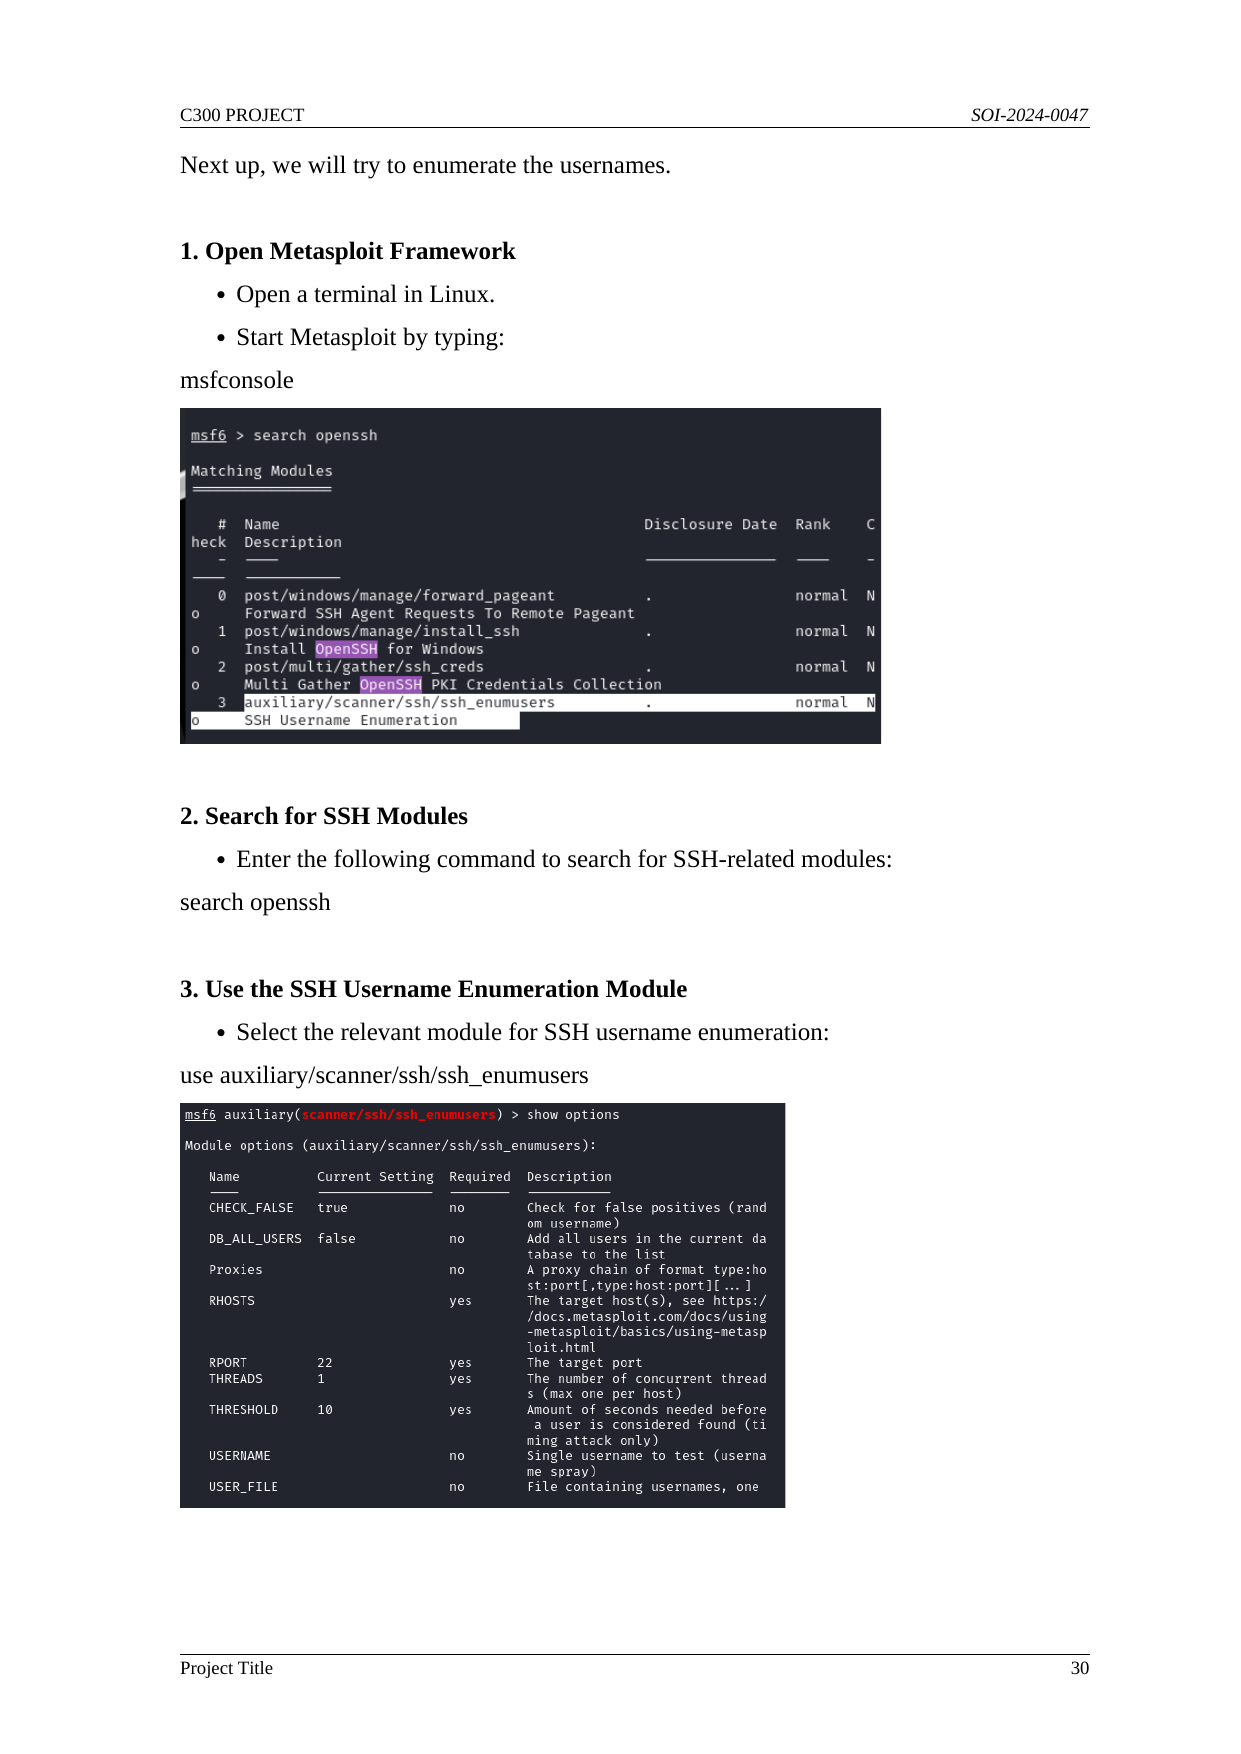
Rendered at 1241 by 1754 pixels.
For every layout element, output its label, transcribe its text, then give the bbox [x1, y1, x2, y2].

text Next up, we will try to enumerate the usernames. [180, 150, 1090, 179]
picture [180, 408, 882, 744]
text 2. Search for SSH Modules [180, 801, 1090, 830]
text use auxiliary/scanner/ssh/ssh_enumusers [180, 1060, 1090, 1089]
list Select the relevant module for SSH username enumeration: [217, 1017, 1090, 1046]
text 1. Open Metasploit Framework [180, 236, 1090, 265]
text search openssh [180, 887, 1090, 916]
list Enter the following command to search for SSH-related modules: [217, 844, 1090, 873]
list Open a terminal in Linux. [217, 279, 1090, 308]
text 3. Use the SSH Username Enumeration Module [180, 974, 1090, 1002]
picture [180, 1103, 786, 1508]
list Start Metasploit by typing: [217, 322, 1090, 351]
text msfconsole [180, 366, 1090, 394]
